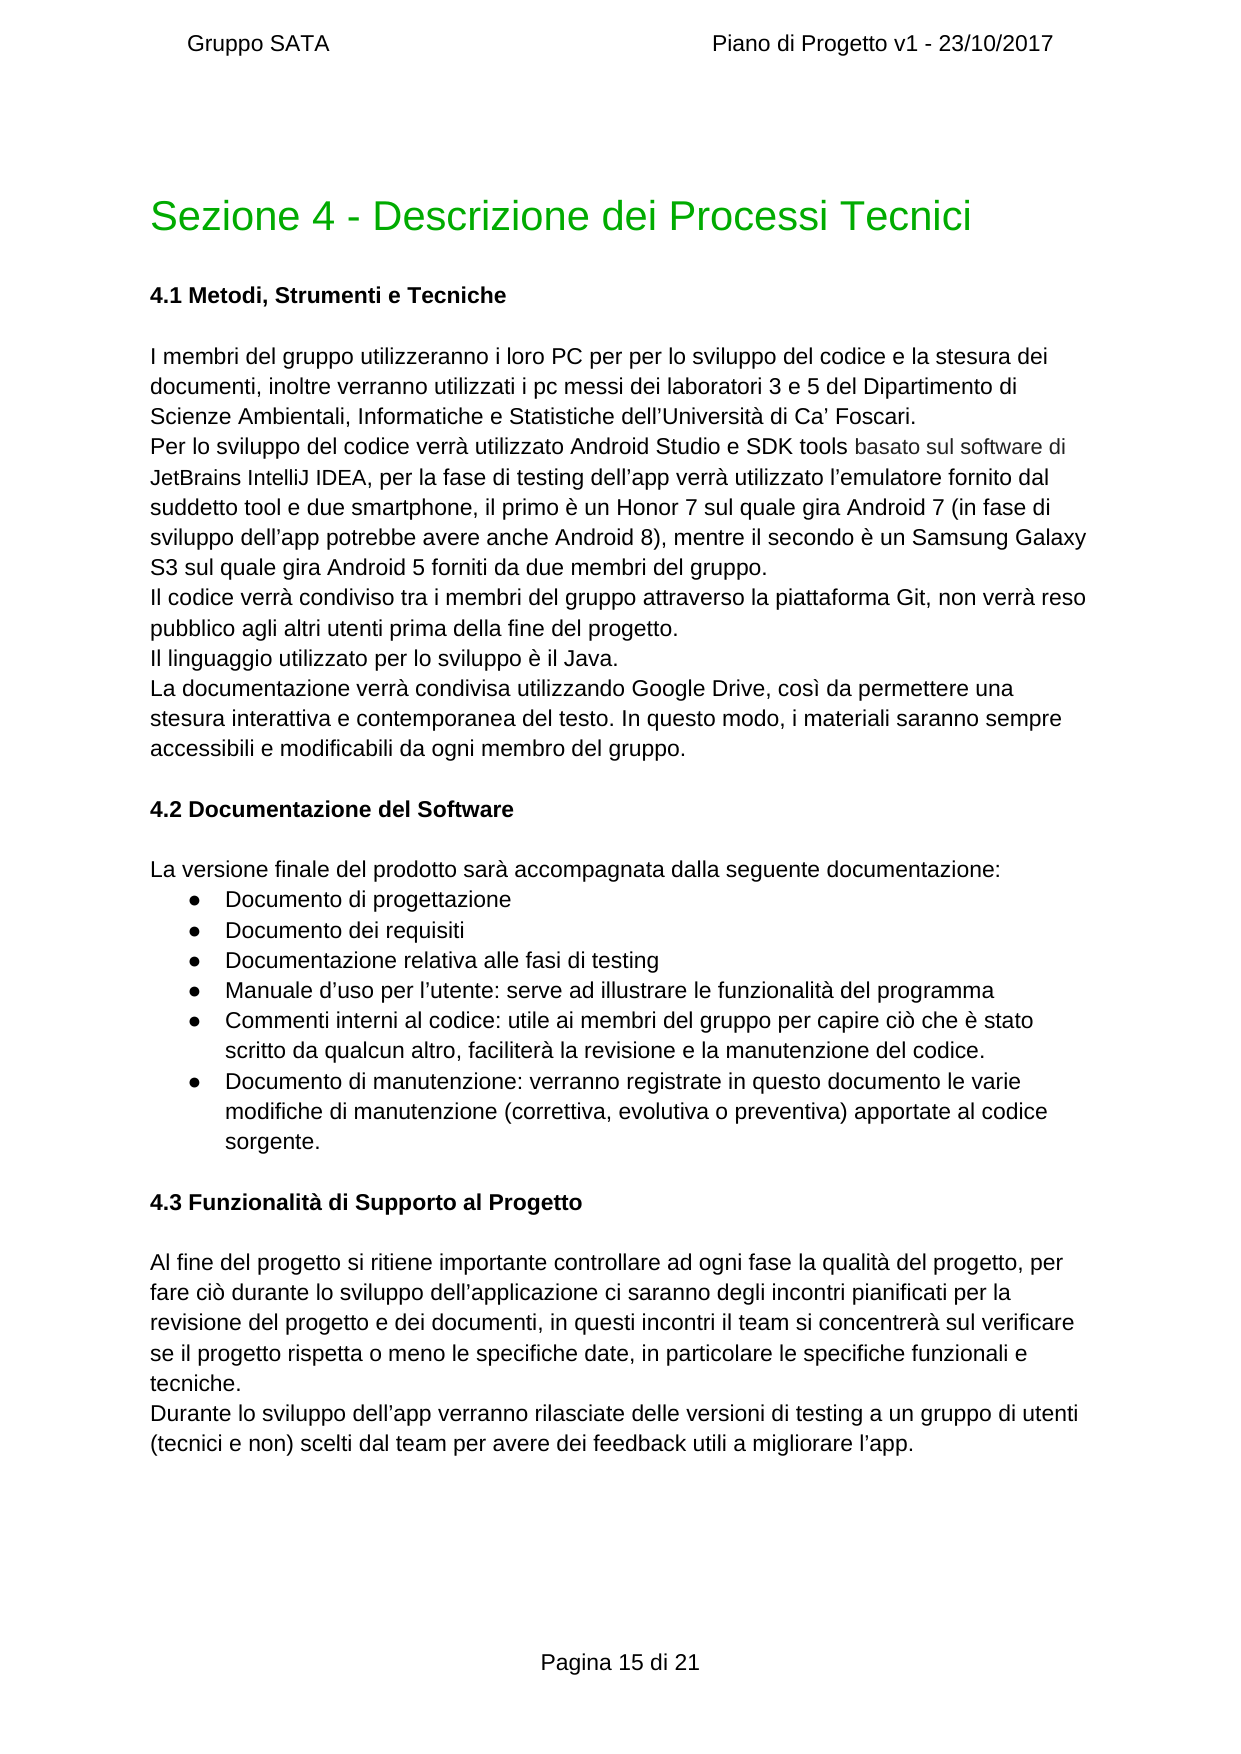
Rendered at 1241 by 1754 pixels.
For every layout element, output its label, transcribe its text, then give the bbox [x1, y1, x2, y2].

list Documento dei requisiti [187, 917, 1090, 943]
list Documentazione relativa alle fasi di testing [187, 947, 1090, 973]
text 4.3 Funzionalità di Supporto al Progetto [150, 1188, 1090, 1215]
text Il codice verrà condiviso tra i membri del gruppo attraverso la piattaforma Git, non verrà reso pubblico agli altri utenti prima della fine del progetto. [150, 584, 1090, 641]
list Manuale d’uso per l’utente: serve ad illustrare le funzionalità del programma [187, 977, 1090, 1003]
text 4.1 Metodi, Strumenti e Tecniche [150, 282, 1090, 309]
text Durante lo sviluppo dell’app verranno rilasciate delle versioni di testing a un gruppo di utenti (tecnici e non) scelti dal team per avere dei feedback utili a migliorare l’app. [150, 1400, 1090, 1457]
list Commenti interni al codice: utile ai membri del gruppo per capire ciò che è stato scritto da qualcun altro, faciliterà la revisione e la manutenzione del codice. [187, 1007, 1090, 1064]
text I membri del gruppo utilizzeranno i loro PC per per lo sviluppo del codice e la stesura dei documenti, inoltre verranno utilizzati i pc messi dei laboratori 3 e 5 del Dipartimento di Scienze Ambientali, Informatiche e Statistiche dell’Università di Ca’ Foscari. [150, 343, 1090, 429]
list Documento di manutenzione: verranno registrate in questo documento le varie modifiche di manutenzione (correttiva, evolutiva o preventiva) apportate al codice sorgente. [187, 1068, 1090, 1154]
text Il linguaggio utilizzato per lo sviluppo è il Java. La documentazione verrà condivisa utilizzando Google Drive, così da permettere una stesura interattiva e contemporanea del testo. In questo modo, i materiali saranno sempre accessibili e modificabili da ogni membro del gruppo. [150, 645, 1090, 762]
text Per lo sviluppo del codice verrà utilizzato Android Studio e SDK tools basato sul software di JetBrains IntelliJ IDEA, per la fase di testing dell’app verrà utilizzato l’emulatore fornito dal suddetto tool e due smartphone, il primo è un Honor 7 sul quale gira Android 7 (in fase di sviluppo dell’app potrebbe avere anche Android 8), mentre il secondo è un Samsung Galaxy S3 sul quale gira Android 5 forniti da due membri del gruppo. [150, 433, 1090, 581]
text La versione finale del prodotto sarà accompagnata dalla seguente documentazione: [150, 856, 1090, 883]
subtitle Sezione 4 - Descrizione dei Processi Tecnici [150, 192, 1090, 239]
list Documento di progettazione [187, 886, 1090, 913]
text 4.2 Documentazione del Software [150, 796, 1090, 822]
text Al fine del progetto si ritiene importante controllare ad ogni fase la qualità del progetto, per fare ciò durante lo sviluppo dell’applicazione ci saranno degli incontri pianificati per la revisione del progetto e dei documenti, in questi incontri il team si concentrerà sul verificare se il progetto rispetta o meno le specifiche date, in particolare le specifiche funzionali e tecniche. [150, 1249, 1090, 1396]
